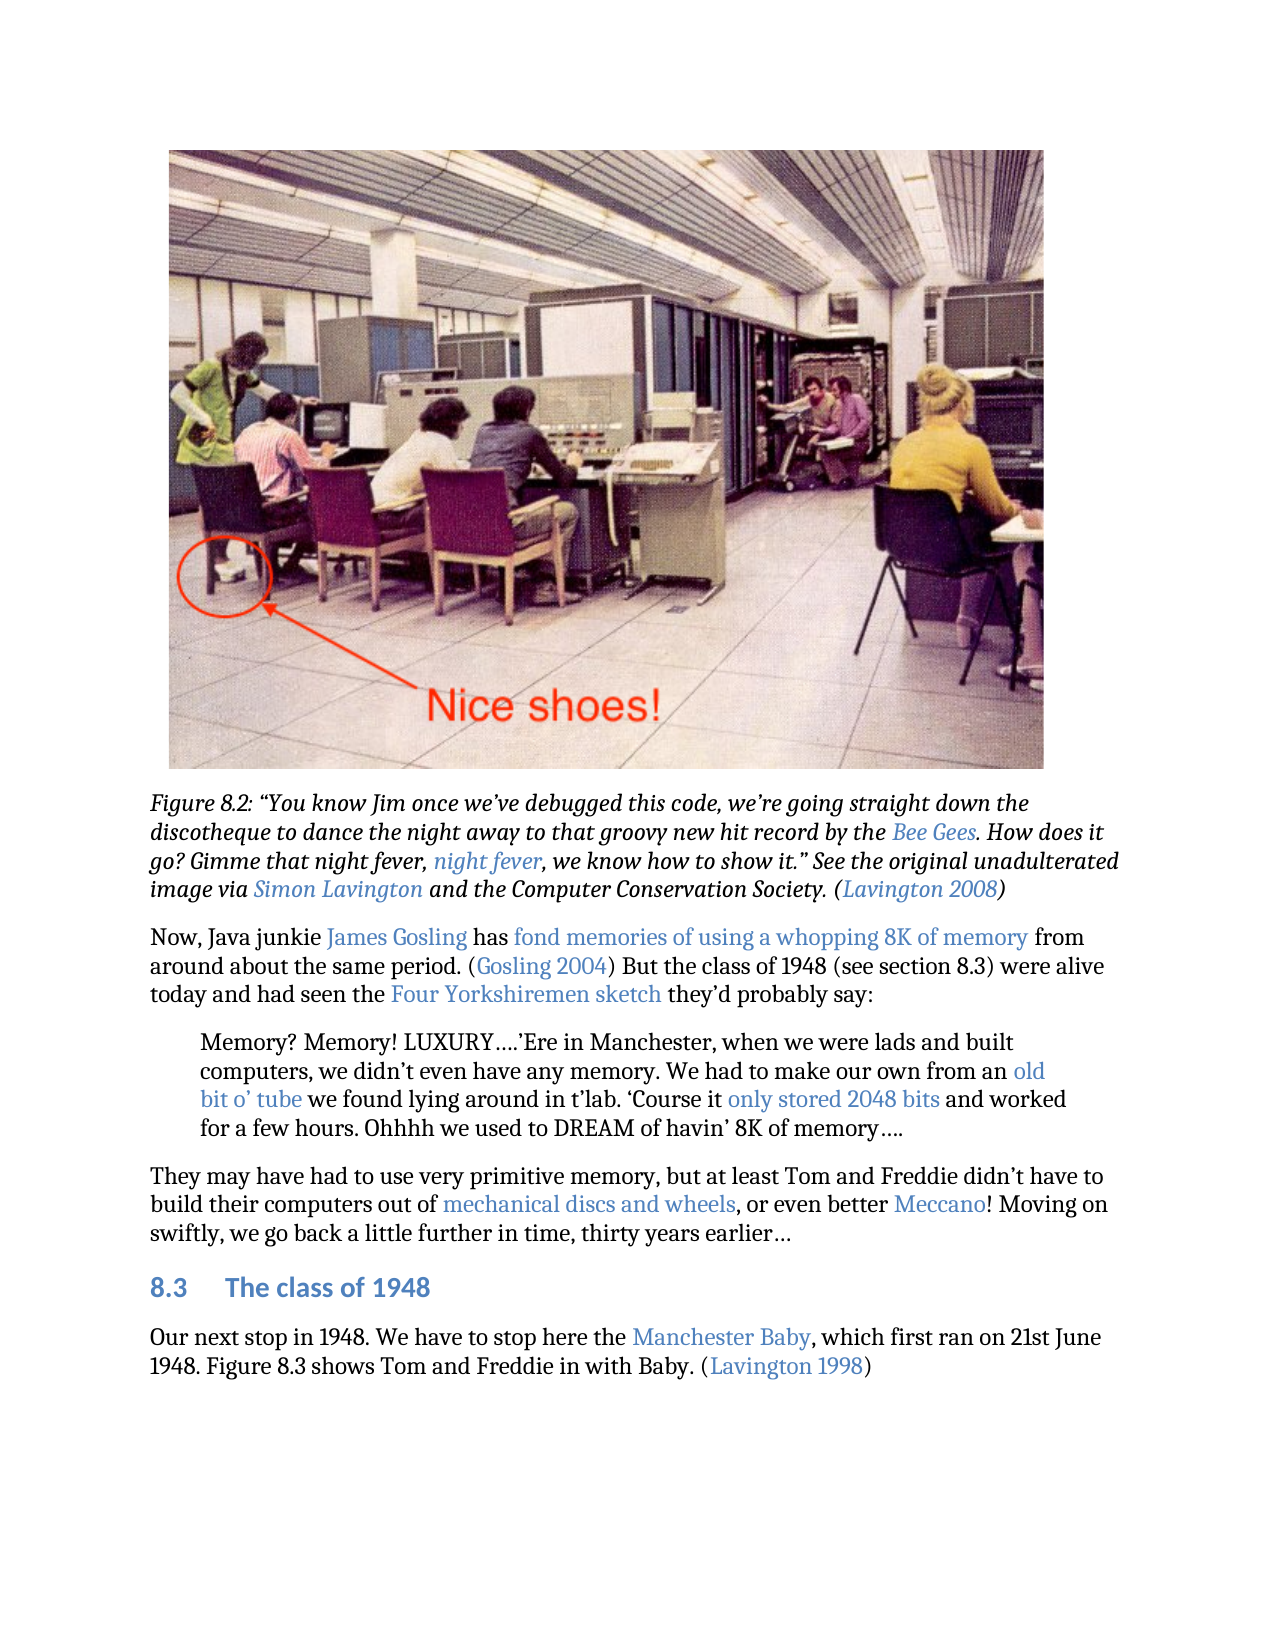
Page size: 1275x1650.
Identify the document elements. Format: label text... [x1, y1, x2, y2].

text Our next stop in 1948. We have to stop here the Manchester Baby, which first ran on 21st June 1948. Figure 8.3 shows Tom and Freddie in with Baby. (Lavington 1998) [150, 1323, 1125, 1381]
subtitle 8.3 The class of 1948 [150, 1269, 1125, 1304]
text They may have had to use very primitive memory, but at least Tom and Freddie didn’t have to build their computers out of mechanical discs and wheels, or even better Meccano! Moving on swiftly, we go back a little further in time, thirty years earlier… [150, 1162, 1125, 1248]
text Figure 8.2: “You know Jim once we’ve debugged this code, we’re going straight down the discotheque to dance the night away to that groovy new hit record by the Bee Gees. How does it go? Gimme that night fever, night fever, we know how to show it.” See the original unadulterated image via Simon Lavington and the Computer Conservation Society. (Lavington 2008) [150, 789, 1125, 904]
text Now, Java junkie James Gosling has fond memories of using a whopping 8K of memory from around about the same period. (Gosling 2004) But the class of 1948 (see section 8.3) were alive today and had seen the Four Yorkshiremen sketch they’d probably say: [150, 923, 1125, 1009]
text Memory? Memory! LUXURY….’Ere in Manchester, when we were lads and built computers, we didn’t even have any memory. We had to make our own from an old bit o’ tube we found lying around in t’lab. ‘Course it only stored 2048 bits and worked for a few hours. Ohhhh we used to DREAM of havin’ 8K of memory…. [200, 1028, 1075, 1143]
picture [168, 150, 1044, 769]
